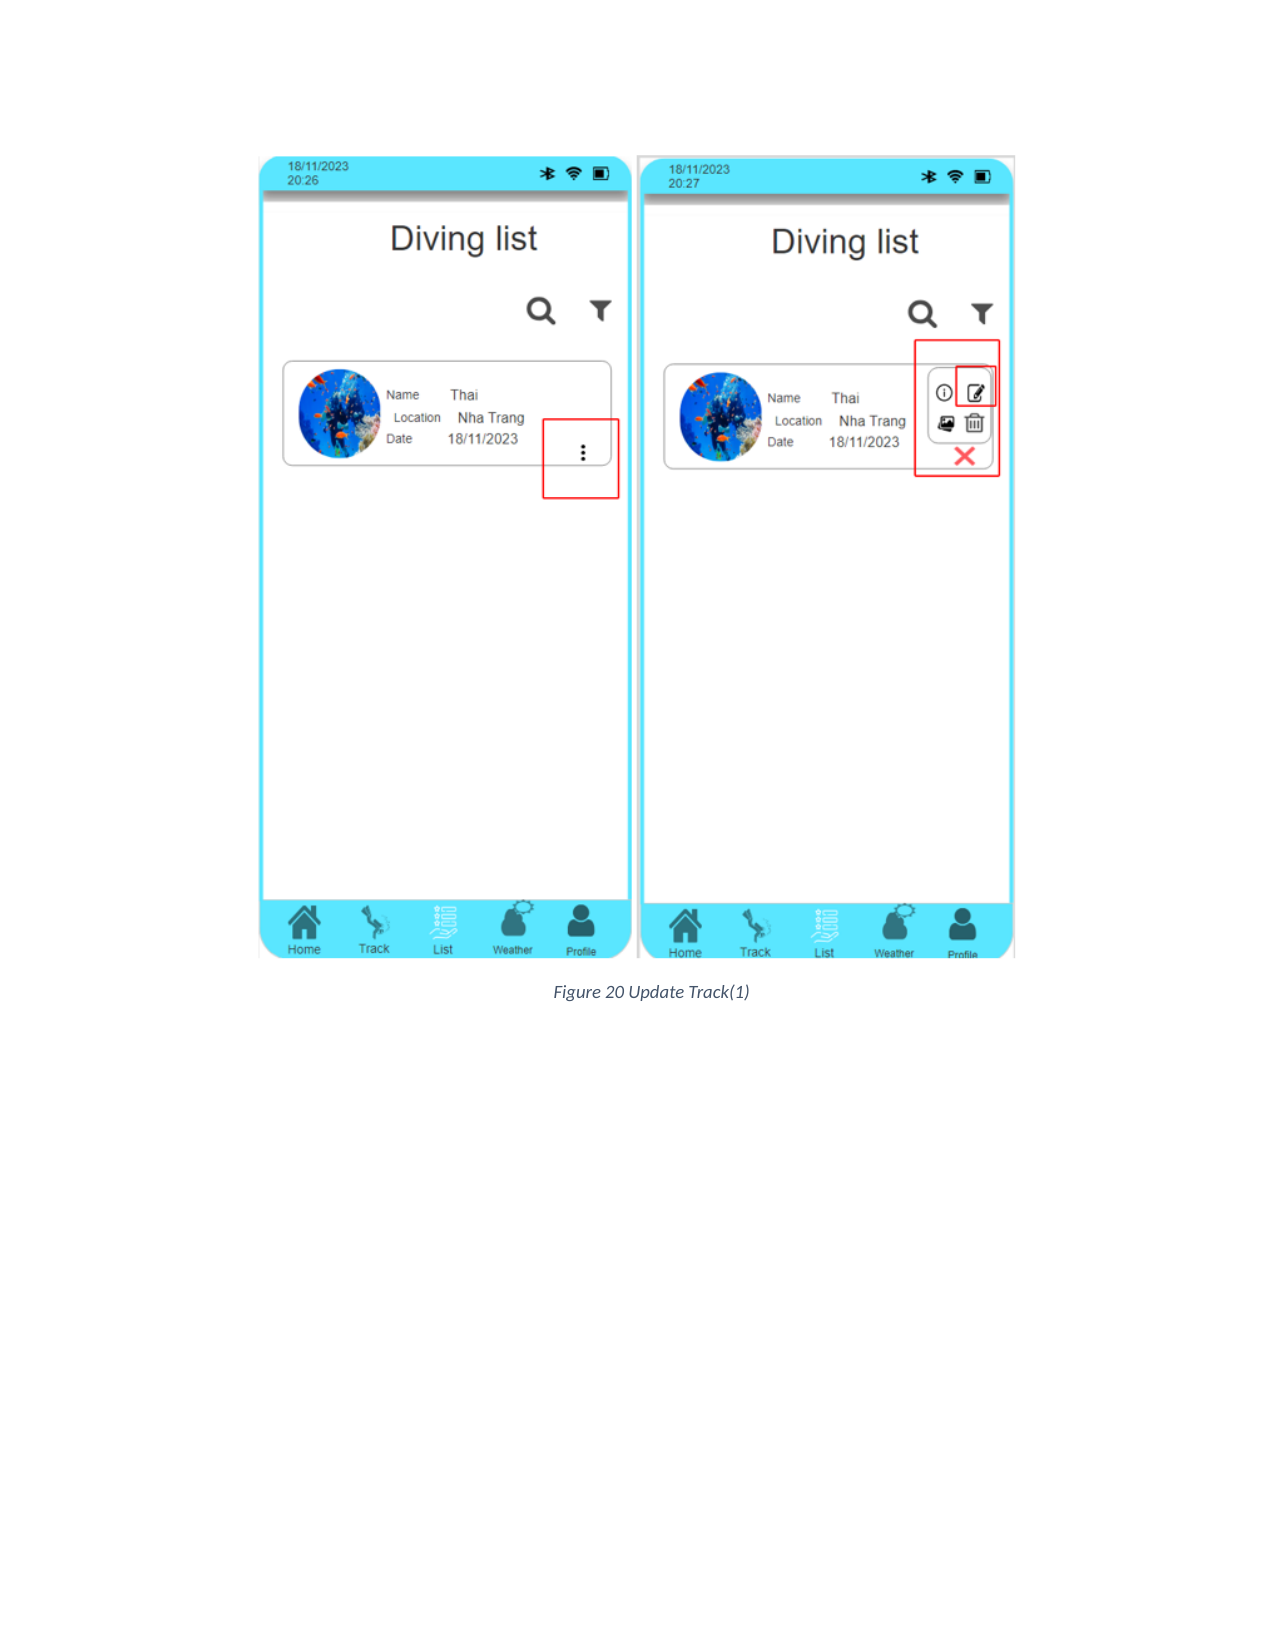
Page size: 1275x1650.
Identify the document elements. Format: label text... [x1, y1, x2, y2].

text Figure 20 Update Track(1) [150, 980, 1125, 1003]
picture [251, 150, 1024, 962]
